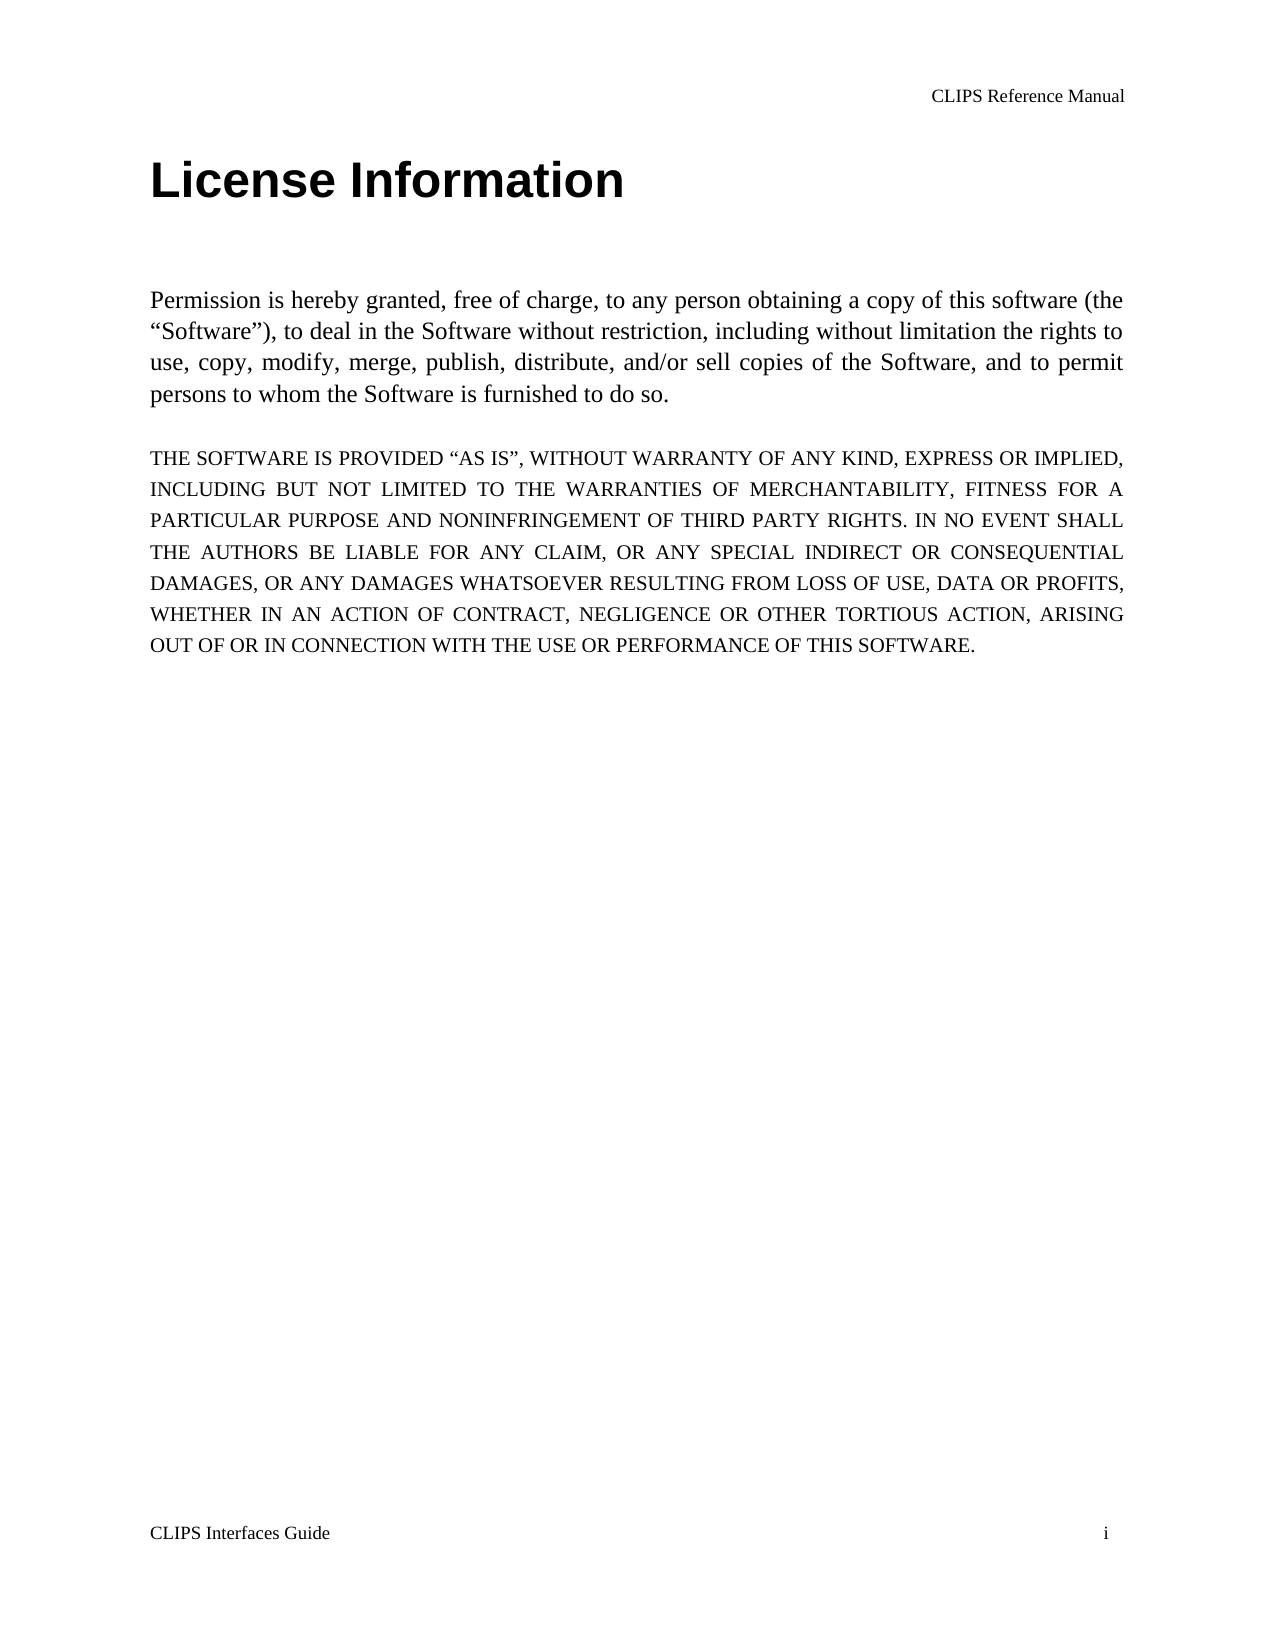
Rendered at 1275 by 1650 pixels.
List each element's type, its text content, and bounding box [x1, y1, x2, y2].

text Permission is hereby granted, free of charge, to any person obtaining a copy of this software (the “Software”), to deal in the Software without restriction, including without limitation the rights to use, copy, modify, merge, publish, distribute, and/or sell copies of the Software, and to permit persons to whom the Software is furnished to do so. [150, 282, 1125, 407]
subtitle License Information [150, 150, 975, 207]
text THE SOFTWARE IS PROVIDED “AS IS”, WITHOUT WARRANTY OF ANY KIND, EXPRESS OR IMPLIED, INCLUDING BUT NOT LIMITED TO THE WARRANTIES OF MERCHANTABILITY, FITNESS FOR A PARTICULAR PURPOSE AND NONINFRINGEMENT OF THIRD PARTY RIGHTS. IN NO EVENT SHALL THE AUTHORS BE LIABLE FOR ANY CLAIM, OR ANY SPECIAL INDIRECT OR CONSEQUENTIAL DAMAGES, OR ANY DAMAGES WHATSOEVER RESULTING FROM LOSS OF USE, DATA OR PROFITS, WHETHER IN AN ACTION OF CONTRACT, NEGLIGENCE OR OTHER TORTIOUS ACTION, ARISING OUT OF OR IN CONNECTION WITH THE USE OR PERFORMANCE OF THIS SOFTWARE. [150, 439, 1125, 657]
